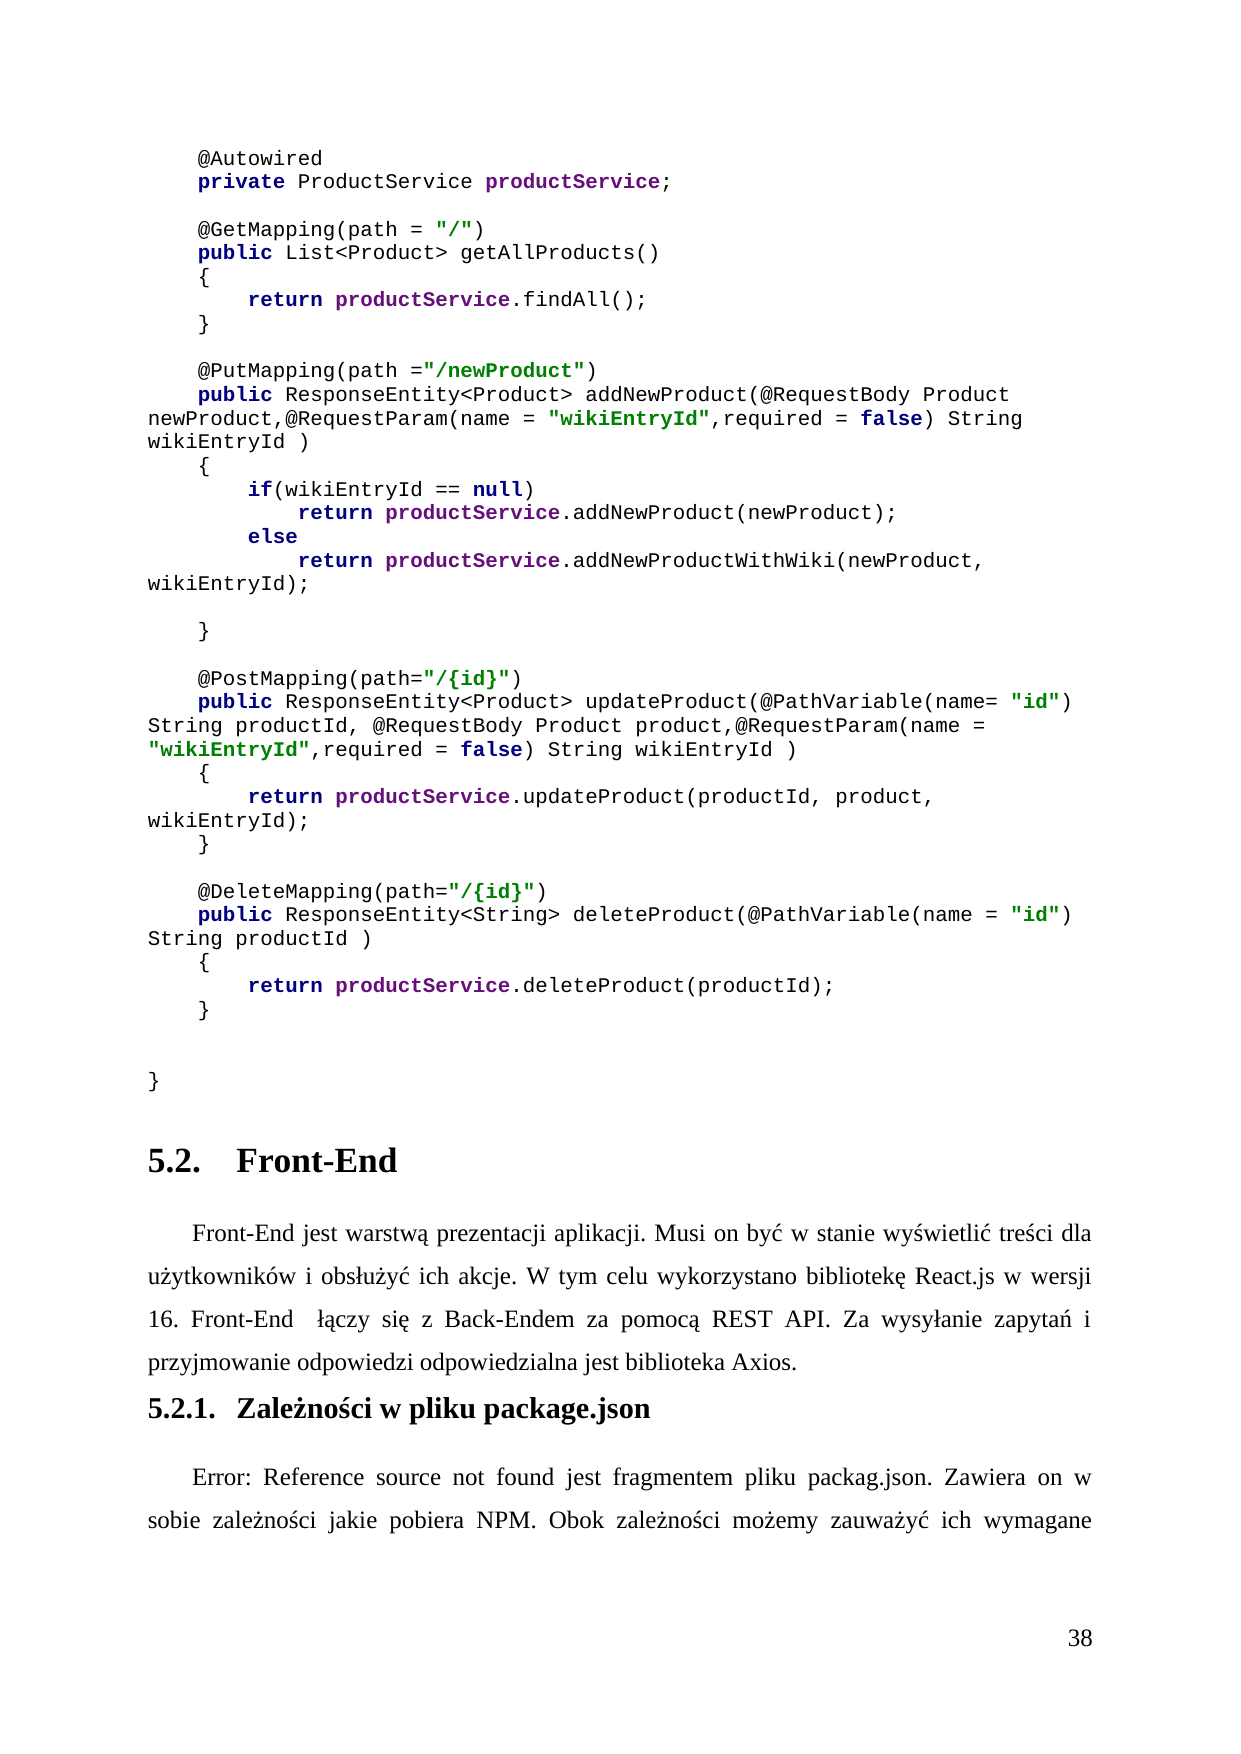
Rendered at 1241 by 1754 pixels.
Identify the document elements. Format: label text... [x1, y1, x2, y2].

text Zależności w pliku package.json [148, 1390, 1093, 1425]
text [148, 1462, 1093, 1534]
text Front-End jest warstwą prezentacji aplikacji. Musi on być w stanie wyświetlić treści dla użytkowników i obsłużyć ich akcje. W tym celu wykorzystano bibliotekę React.js w wersji 16. Front-End łączy się z Back-Endem za pomocą REST API. Za wysyłanie zapytań i przyjmowanie odpowiedzi odpowiedzialna jest biblioteka Axios. [148, 1218, 1093, 1376]
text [148, 148, 1093, 1093]
text Front-End [148, 1139, 1093, 1180]
